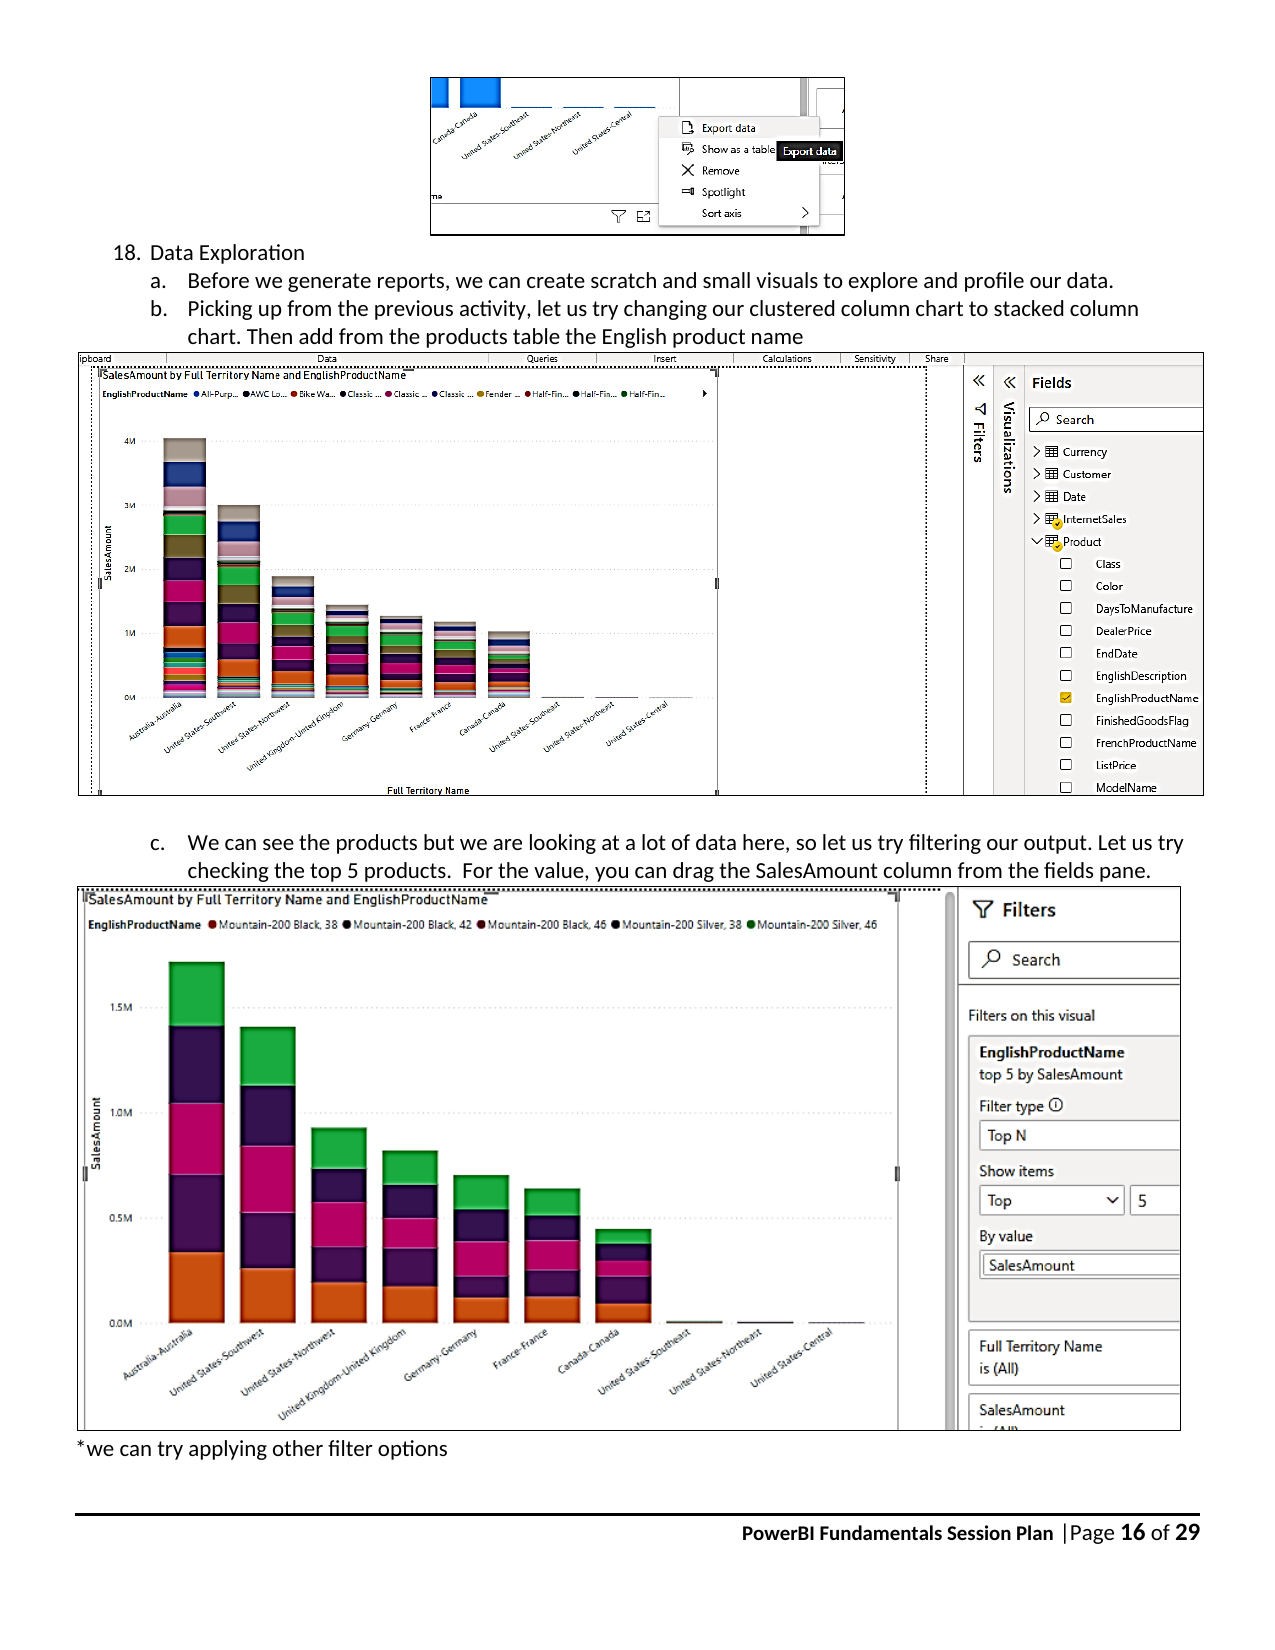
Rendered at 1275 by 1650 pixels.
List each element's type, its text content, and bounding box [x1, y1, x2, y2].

list Picking up from the previous activity, let us try changing our clustered column chart to stacked column chart. Then add from the products table the English product name [150, 294, 1200, 350]
picture [78, 887, 1180, 1430]
picture [79, 353, 1203, 795]
text *we can try applying other filter options [75, 1434, 1200, 1462]
list Before we generate reports, we can create scratch and small visuals to explore and profile our data. [150, 266, 1200, 294]
list Data Exploration [112, 238, 1200, 266]
list We can see the products but we are looking at a lot of data here, so let us try filtering our output. Let us try checking the top 5 products. For the value, you can drag the SalesAmount column from the fields pane. [150, 828, 1200, 884]
picture [431, 78, 844, 234]
